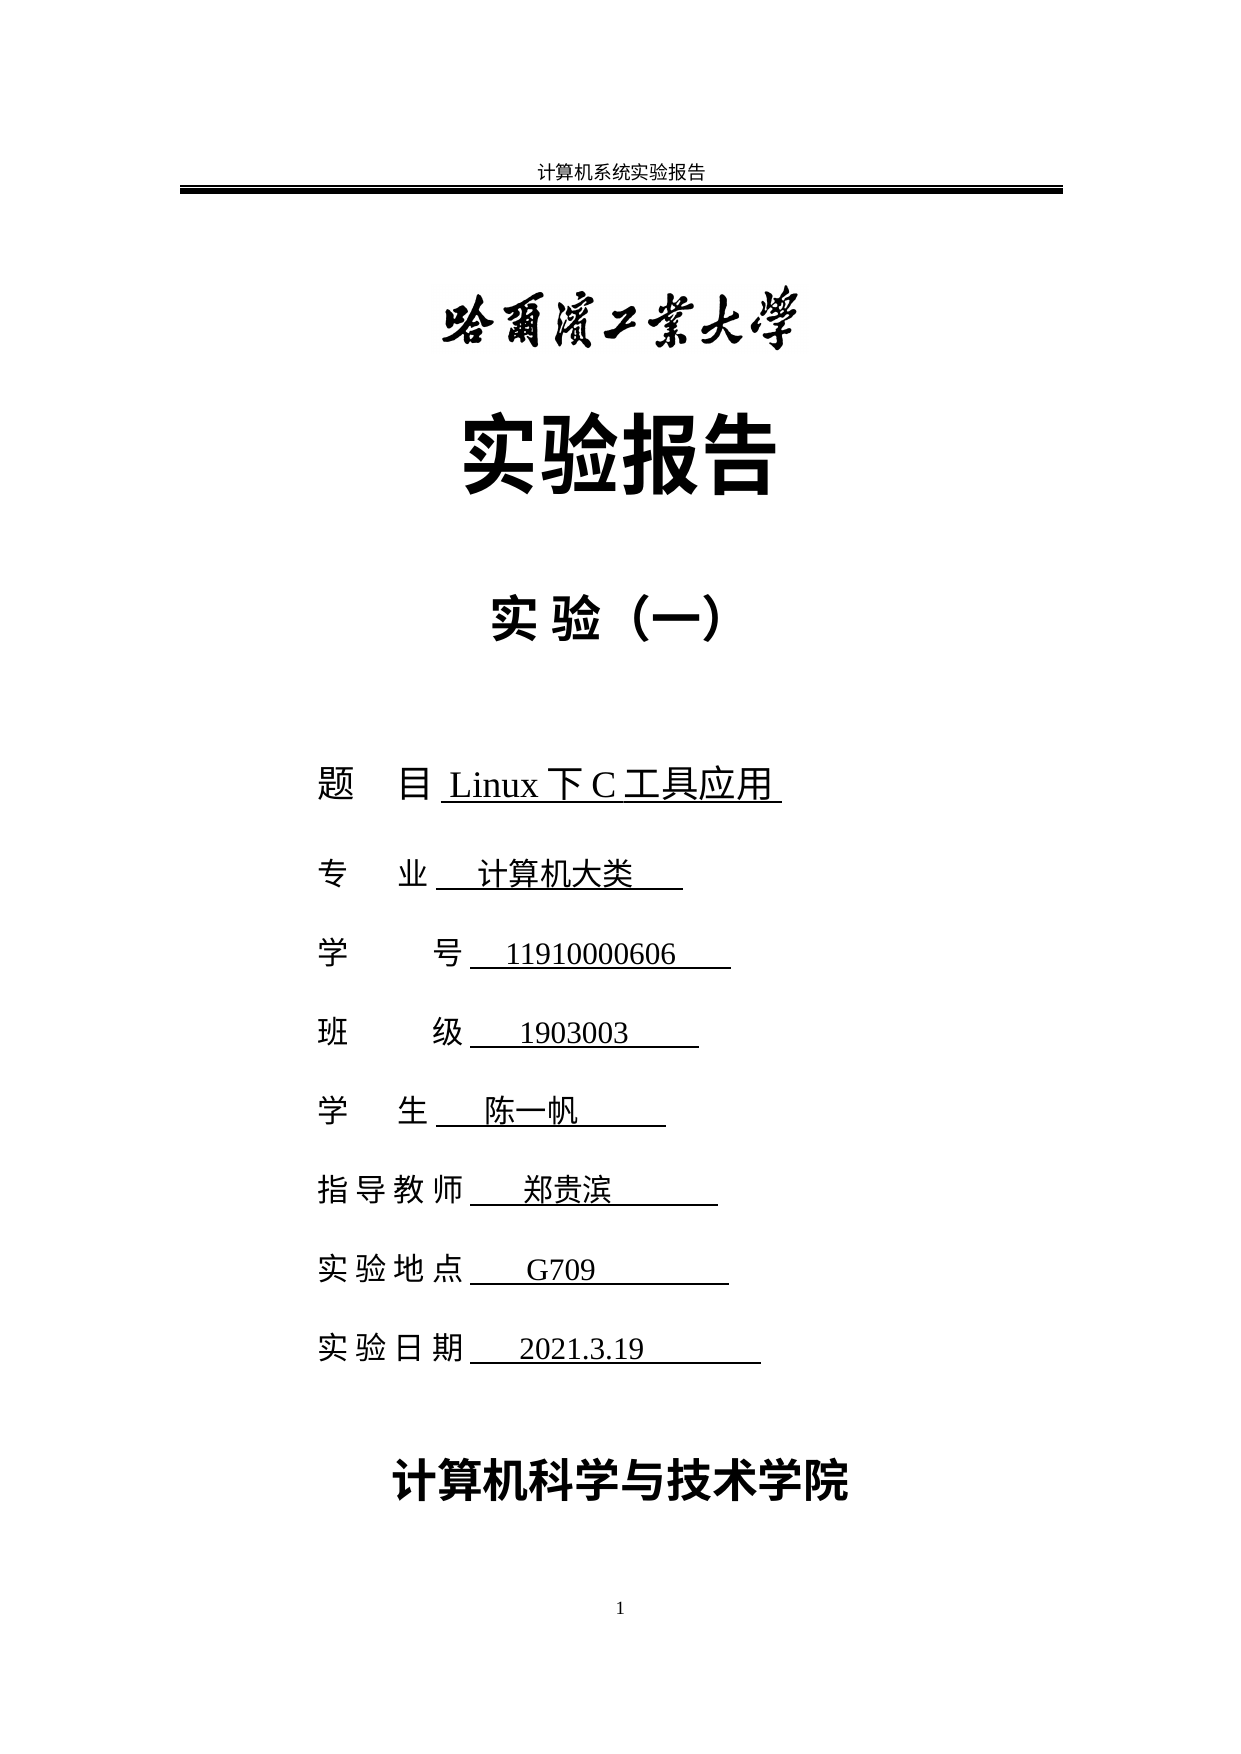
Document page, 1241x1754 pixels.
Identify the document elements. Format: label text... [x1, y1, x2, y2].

picture [431, 284, 809, 354]
text 实验报告 [177, 386, 1063, 512]
text 计算机科学与技术学院 [177, 1444, 1063, 1511]
text 班 级 1903003 [177, 1007, 1063, 1052]
text 实 验（一） [177, 580, 1063, 652]
text 题 目 Linux下C工具应用 [177, 754, 1063, 808]
text 学 生 陈一帆 [177, 1086, 1063, 1131]
text 指 导 教 师 郑贵滨 [177, 1165, 1063, 1210]
text 实 验 日 期 2021.3.19 [177, 1323, 1063, 1368]
text 实 验 地 点 G709 [177, 1244, 1063, 1289]
text 专 业 计算机大类 [177, 849, 1063, 894]
text 学 号 11910000606 [177, 928, 1063, 973]
